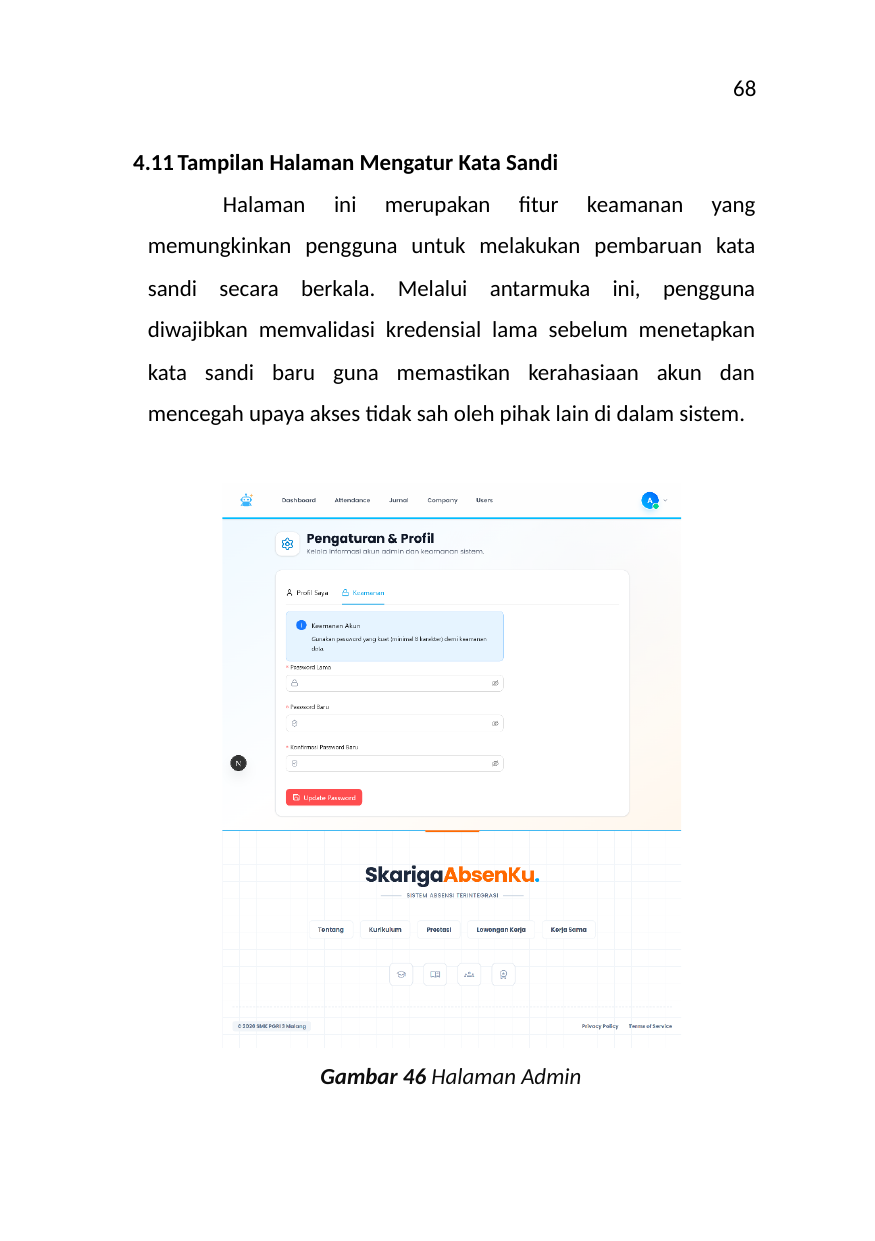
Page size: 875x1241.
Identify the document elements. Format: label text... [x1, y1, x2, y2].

text Halaman ini merupakan fitur keamanan yang memungkinkan pengguna untuk melakukan pembaruan kata sandi secara berkala. Melalui antarmuka ini, pengguna diwajibkan memvalidasi kredensial lama sebelum menetapkan kata sandi baru guna memastikan kerahasiaan akun dan mencegah upaya akses tidak sah oleh pihak lain di dalam sistem. [148, 190, 756, 428]
picture [222, 483, 682, 517]
text Gambar 46 Halaman Admin [148, 1062, 756, 1090]
picture [222, 520, 682, 1048]
subtitle Tampilan Halaman Mengatur Kata Sandi [133, 148, 756, 176]
